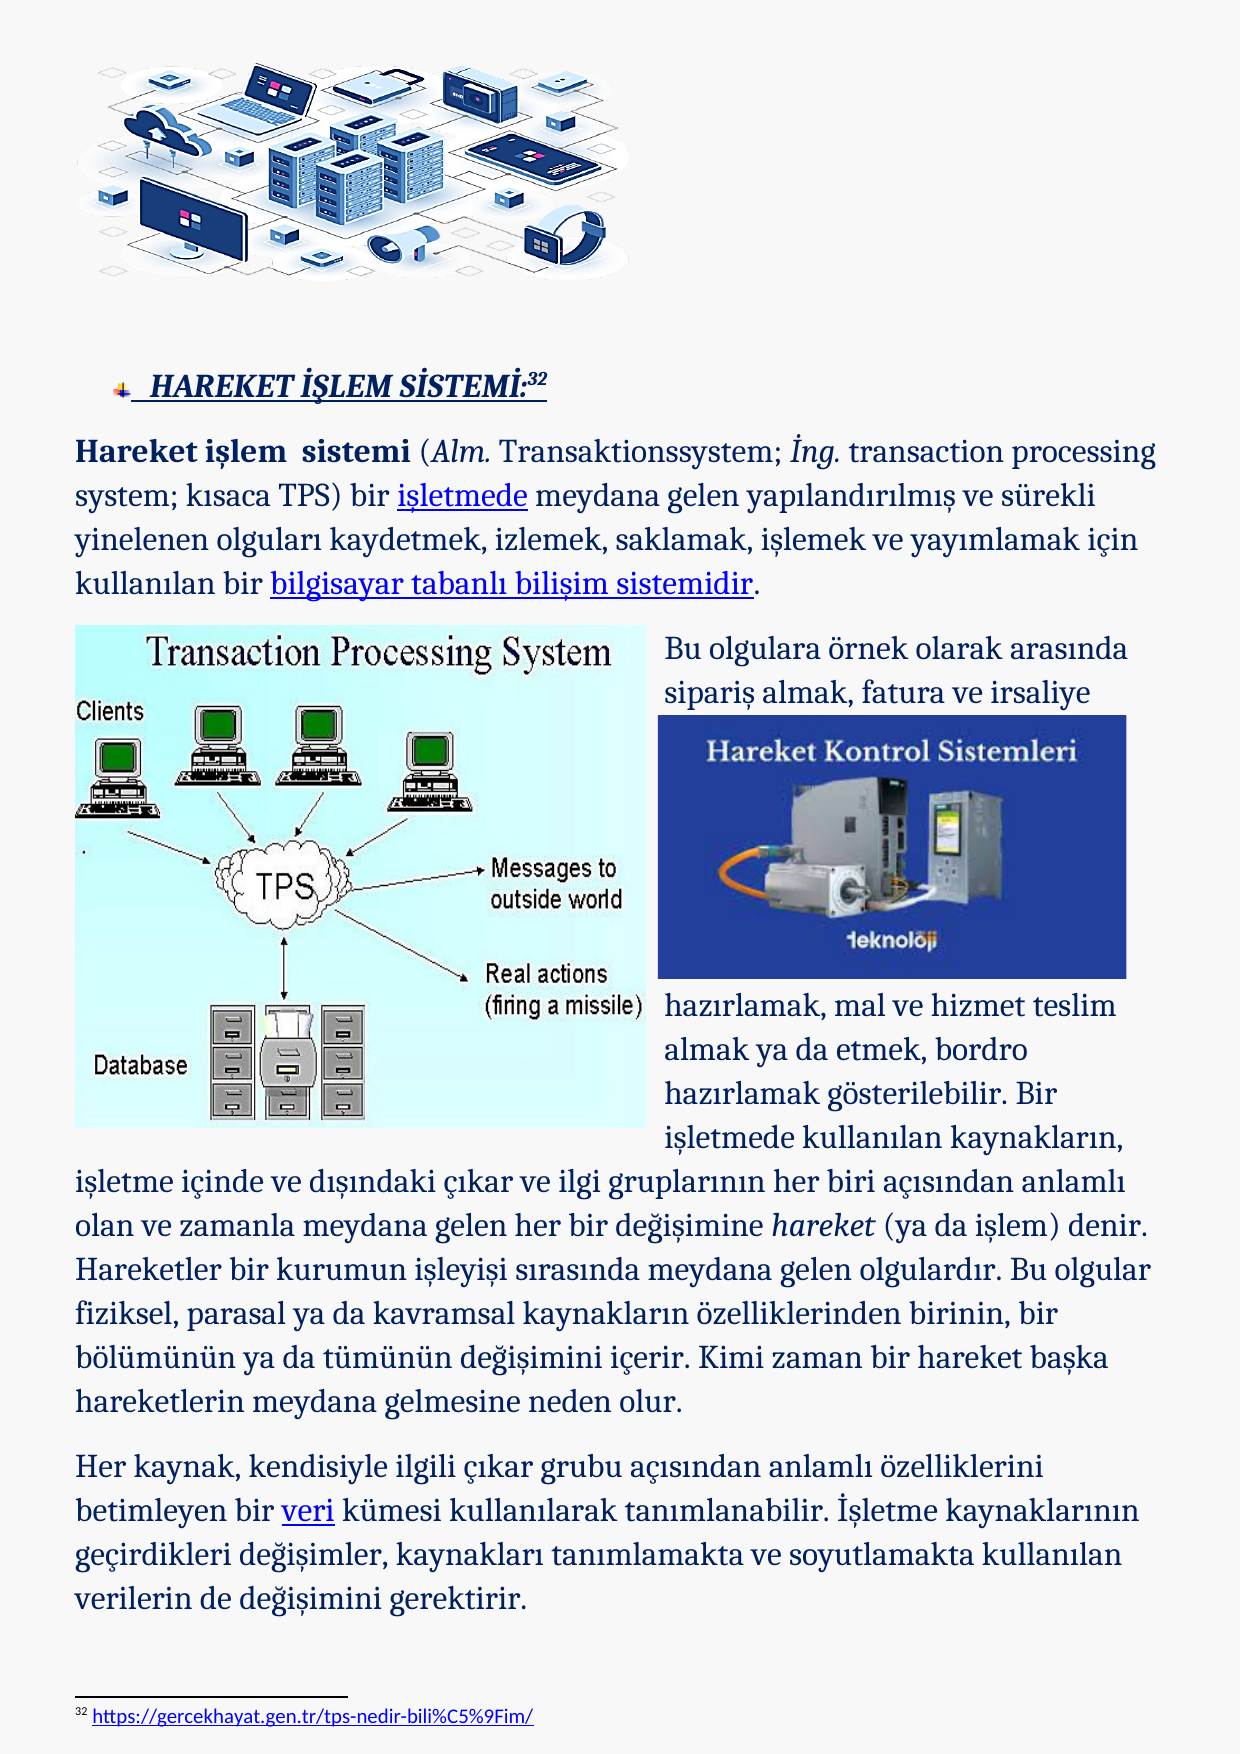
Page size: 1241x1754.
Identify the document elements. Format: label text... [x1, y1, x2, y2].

picture [75, 625, 646, 1128]
text Hareket işlem sistemi (Alm. Transaktionssystem; İng. transaction processing system; kısaca TPS) bir işletmede meydana gelen yapılandırılmış ve sürekli yinelenen olguları kaydetmek, izlemek, saklamak, işlemek ve yayımlamak için kullanılan bir bilgisayar tabanlı bilişim sistemidir. [75, 433, 1165, 603]
picture [113, 381, 131, 398]
picture [657, 715, 1127, 979]
text Her kaynak, kendisiyle ilgili çıkar grubu açısından anlamlı özelliklerini betimleyen bir veri kümesi kullanılarak tanımlanabilir. İşletme kaynaklarının geçirdikleri değişimler, kaynakları tanımlamakta ve soyutlamakta kullanılan verilerin de değişimini gerektirir. [75, 1448, 1165, 1618]
list HAREKET İŞLEM SİSTEMİ: [112, 368, 1165, 406]
picture [75, 0, 629, 343]
